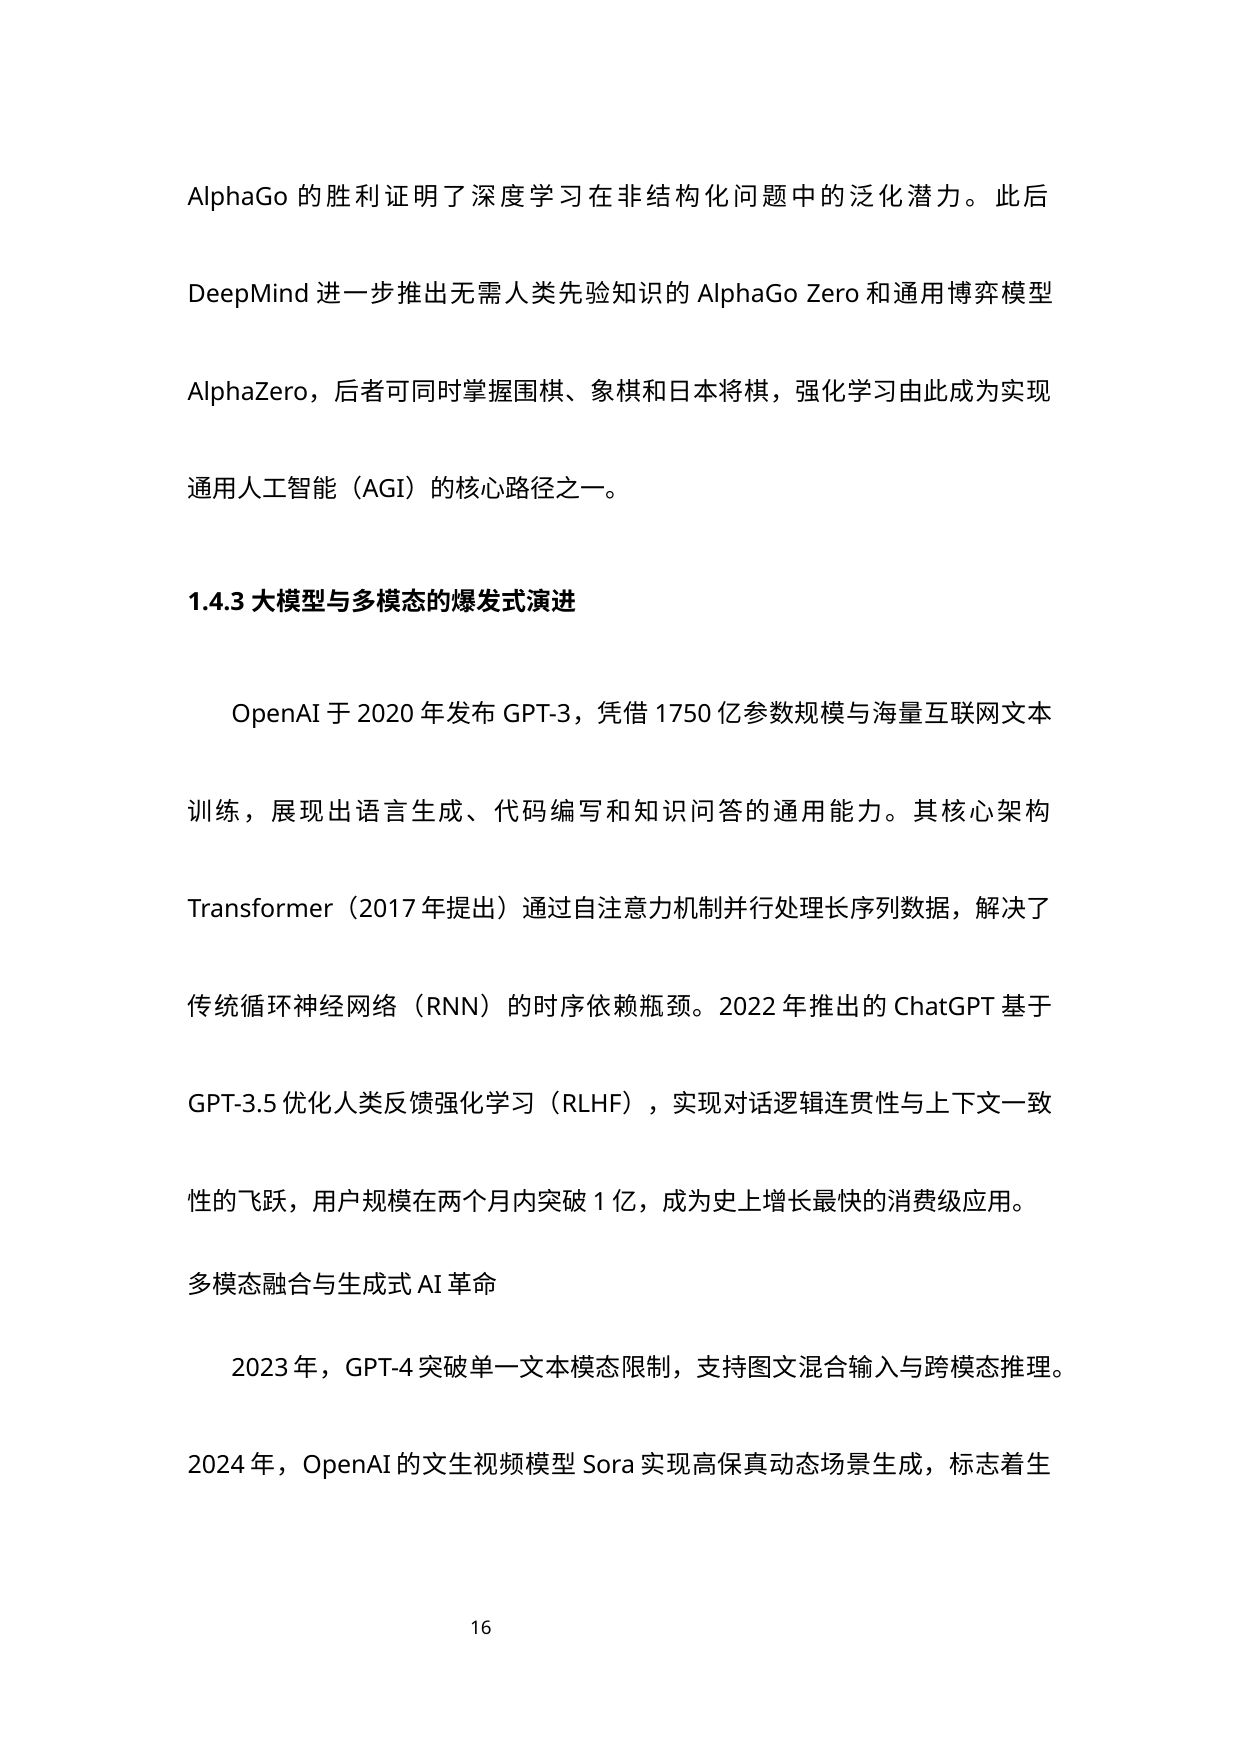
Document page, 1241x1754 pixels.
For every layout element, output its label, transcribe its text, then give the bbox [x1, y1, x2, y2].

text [187, 162, 1053, 519]
subtitle 1.4.3 大模型与多模态的爆发式演进 [187, 567, 1053, 632]
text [187, 1333, 1053, 1495]
text 多模态融合与生成式AI革命 [187, 1250, 1053, 1315]
text OpenAI于2020年发布GPT-3，凭借1750亿参数规模与海量互联网文本训练，展现出语言生成、代码编写和知识问答的通用能力。其核心架构Transformer（2017年提出）通过自注意力机制并行处理长序列数据，解决了传统循环神经网络（RNN）的时序依赖瓶颈。2022年推出的ChatGPT基于GPT-3.5优化人类反馈强化学习（RLHF），实现对话逻辑连贯性与上下文一致性的飞跃，用户规模在两个月内突破1亿，成为史上增长最快的消费级应用。 [187, 679, 1053, 1232]
